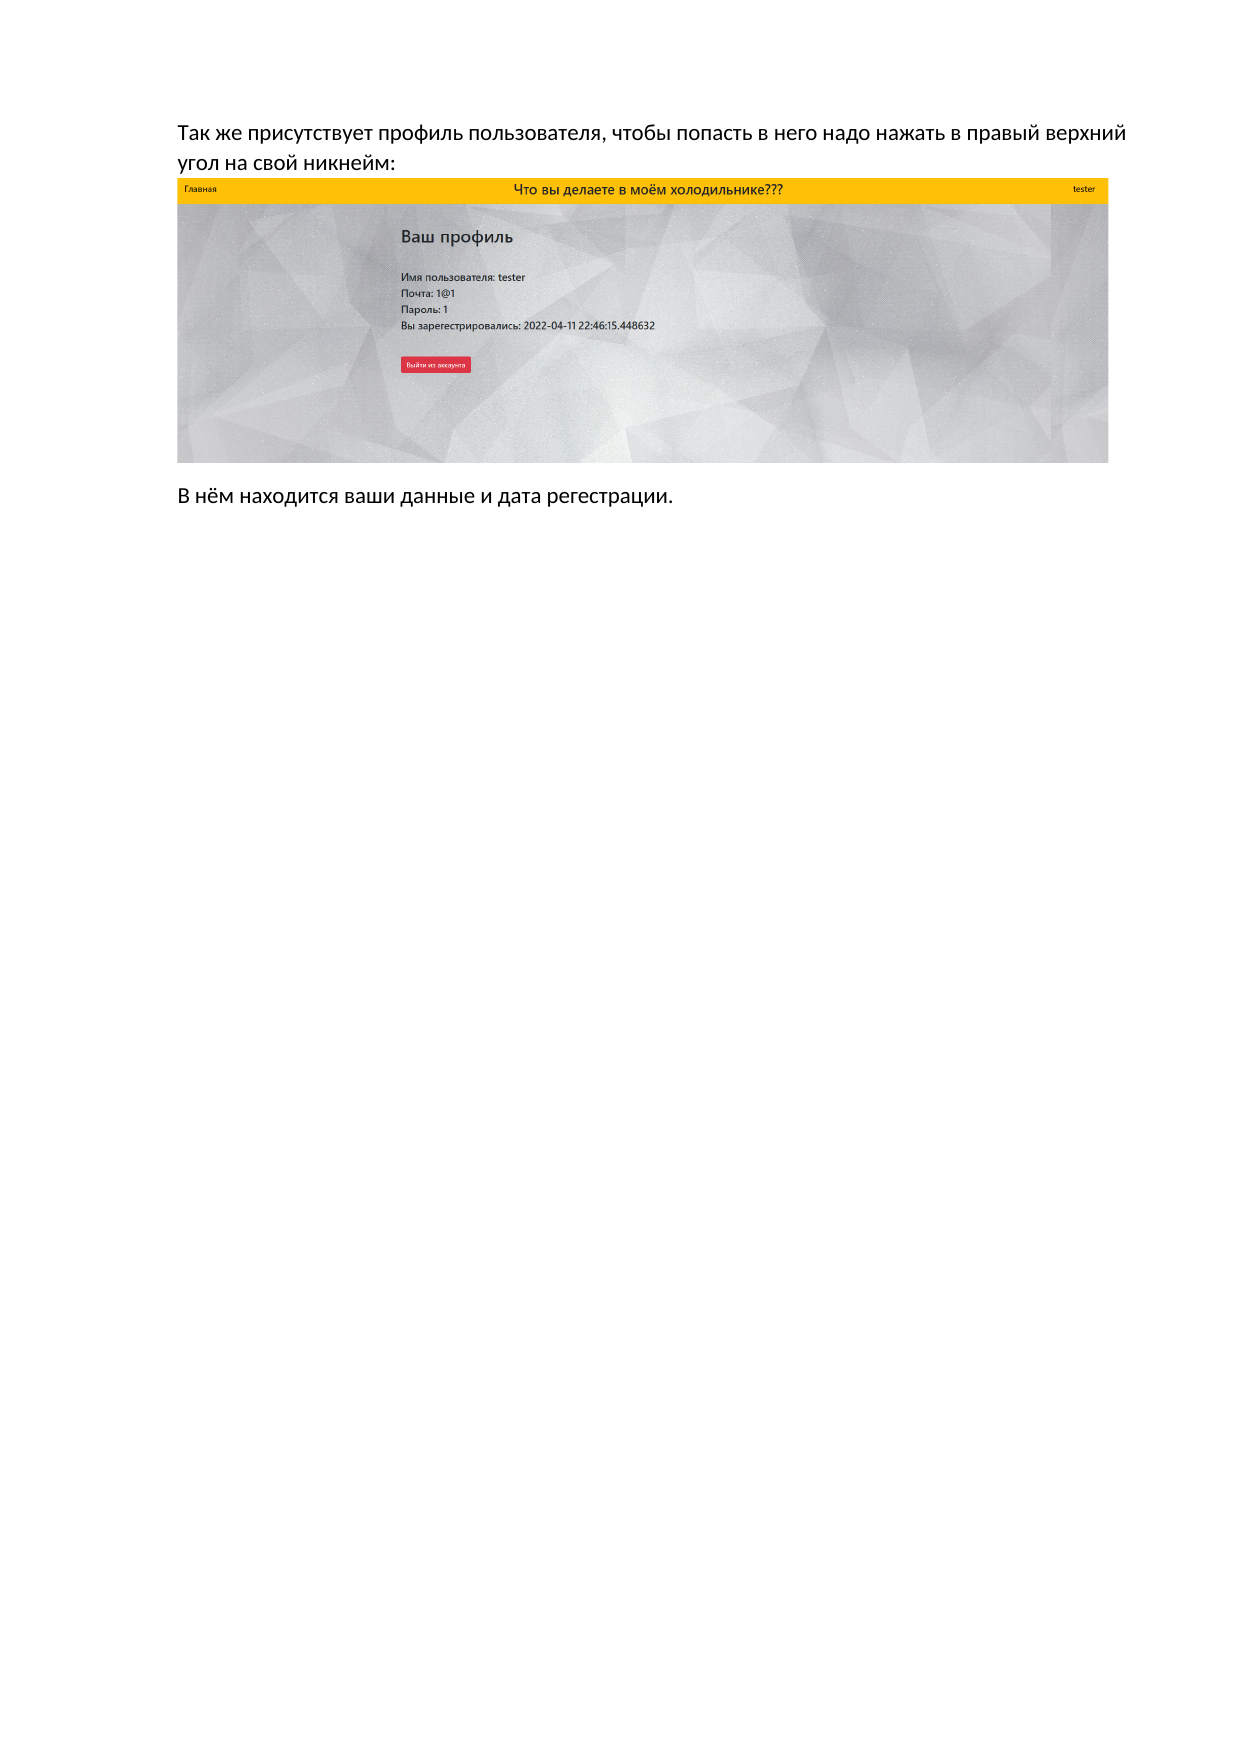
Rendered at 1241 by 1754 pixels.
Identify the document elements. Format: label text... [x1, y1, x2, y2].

picture [177, 178, 1109, 463]
text В нём находится ваши данные и дата регестрации. [177, 481, 1152, 509]
